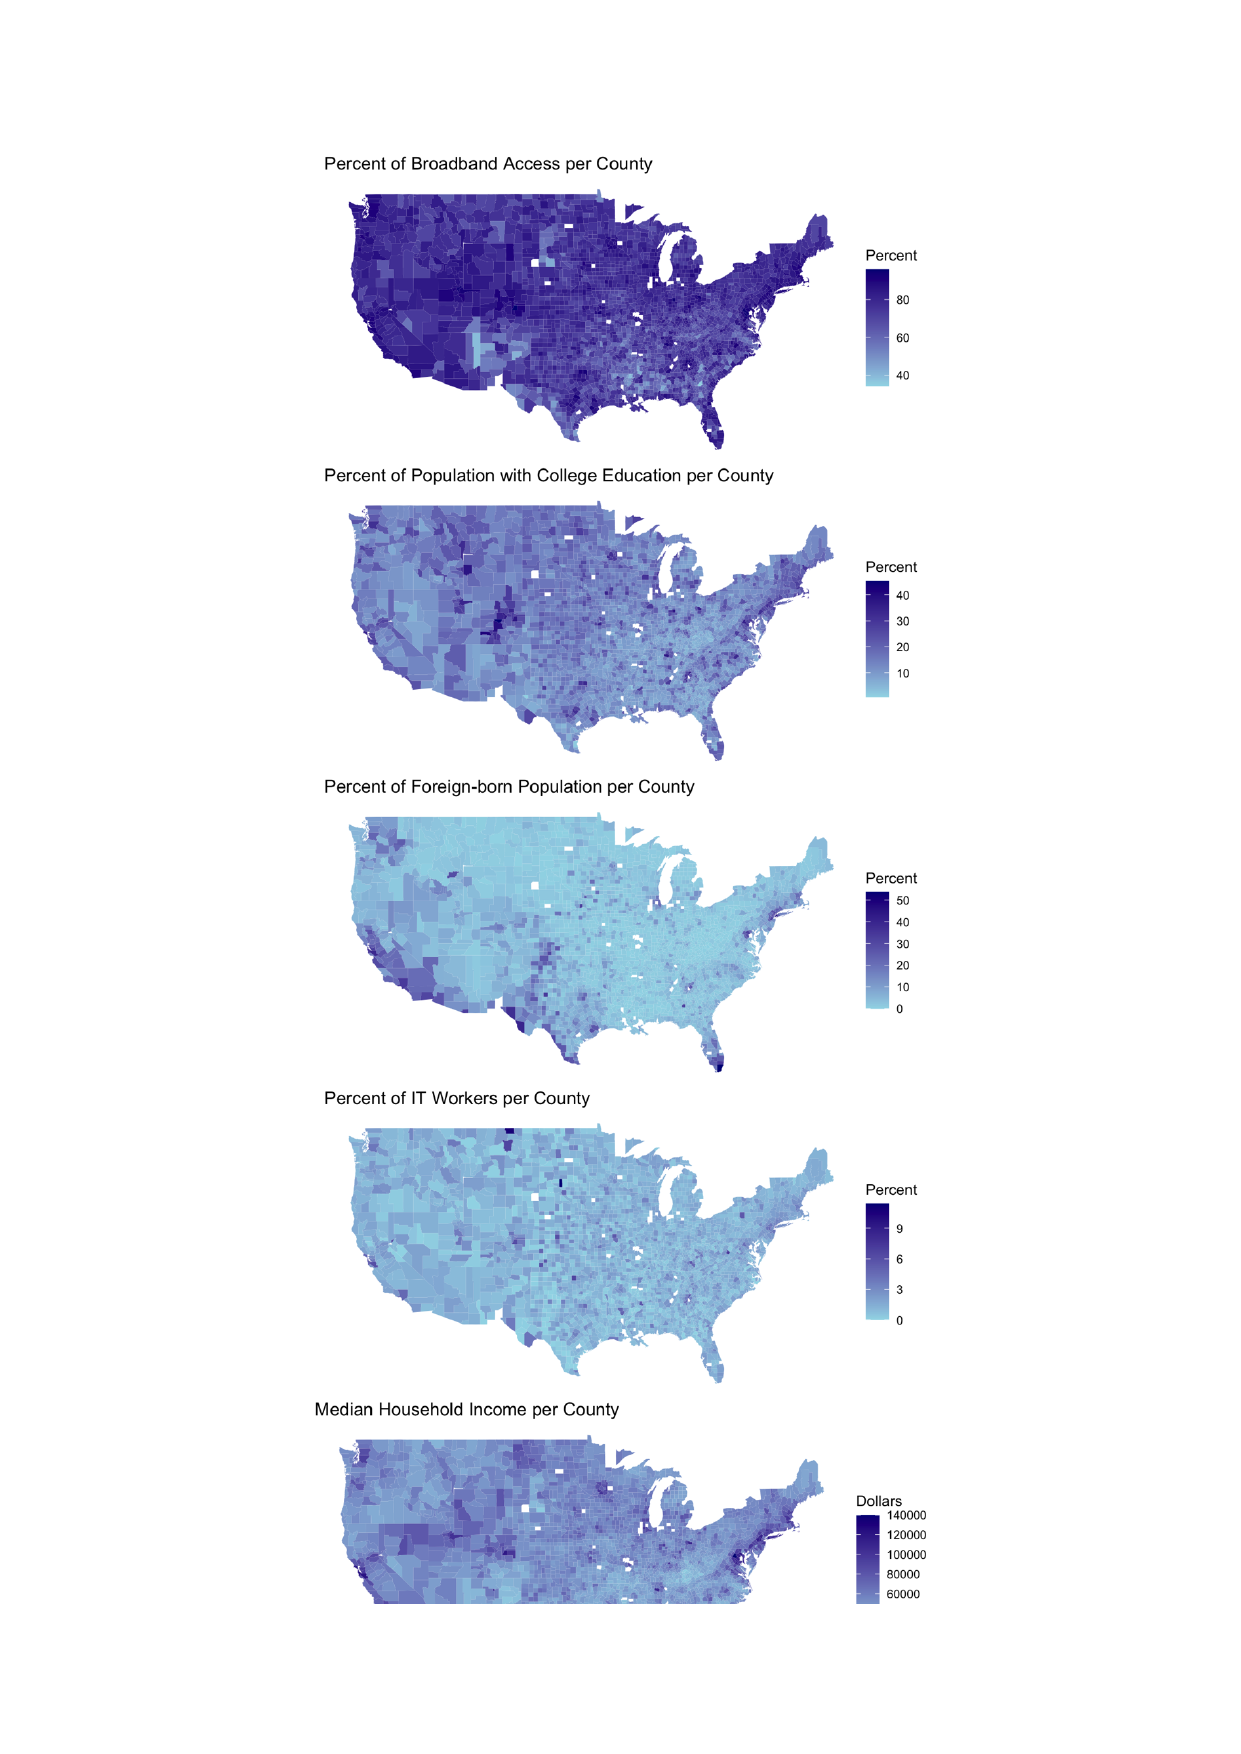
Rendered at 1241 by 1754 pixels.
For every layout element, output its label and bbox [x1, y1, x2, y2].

picture [231, 150, 1009, 1604]
